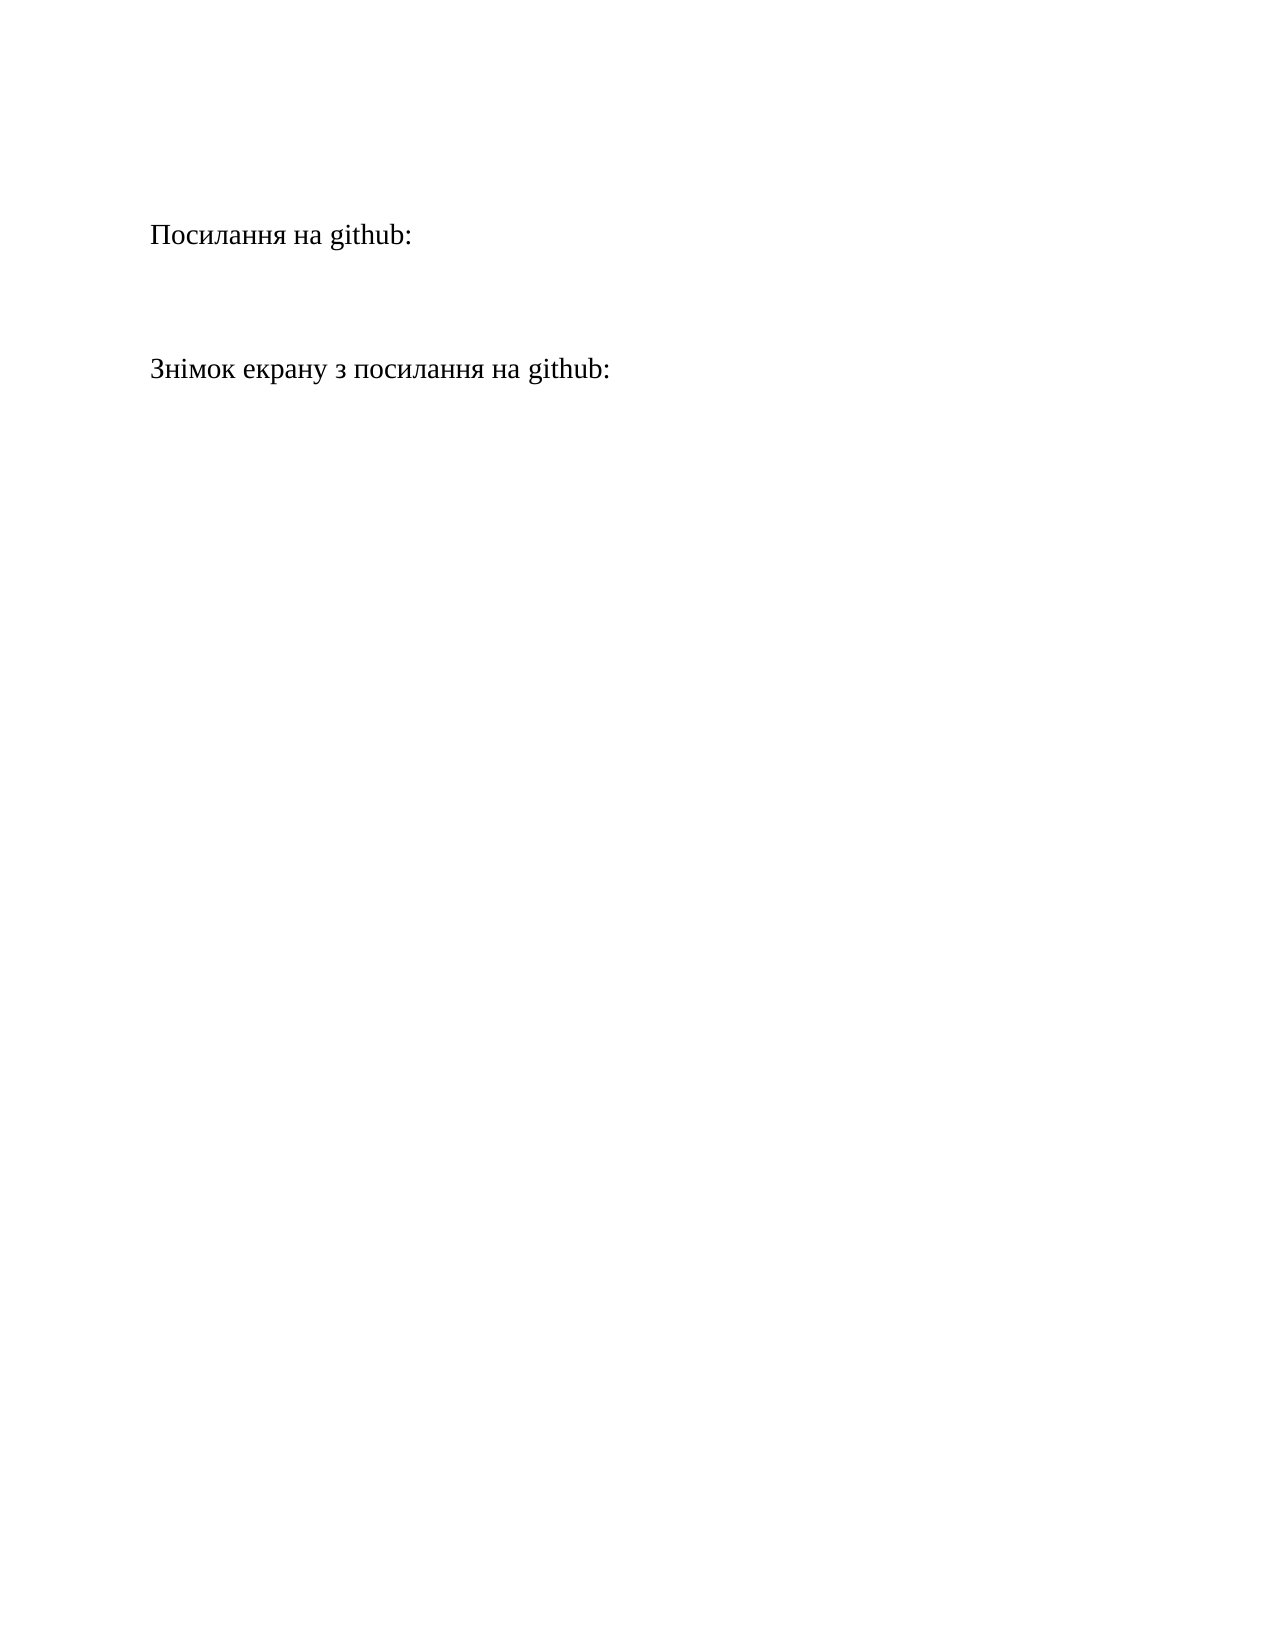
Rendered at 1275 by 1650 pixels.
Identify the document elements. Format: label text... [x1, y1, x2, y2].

text Посилання на github: [150, 217, 1125, 251]
text Знімок екрану з посилання на github: [150, 351, 1125, 384]
